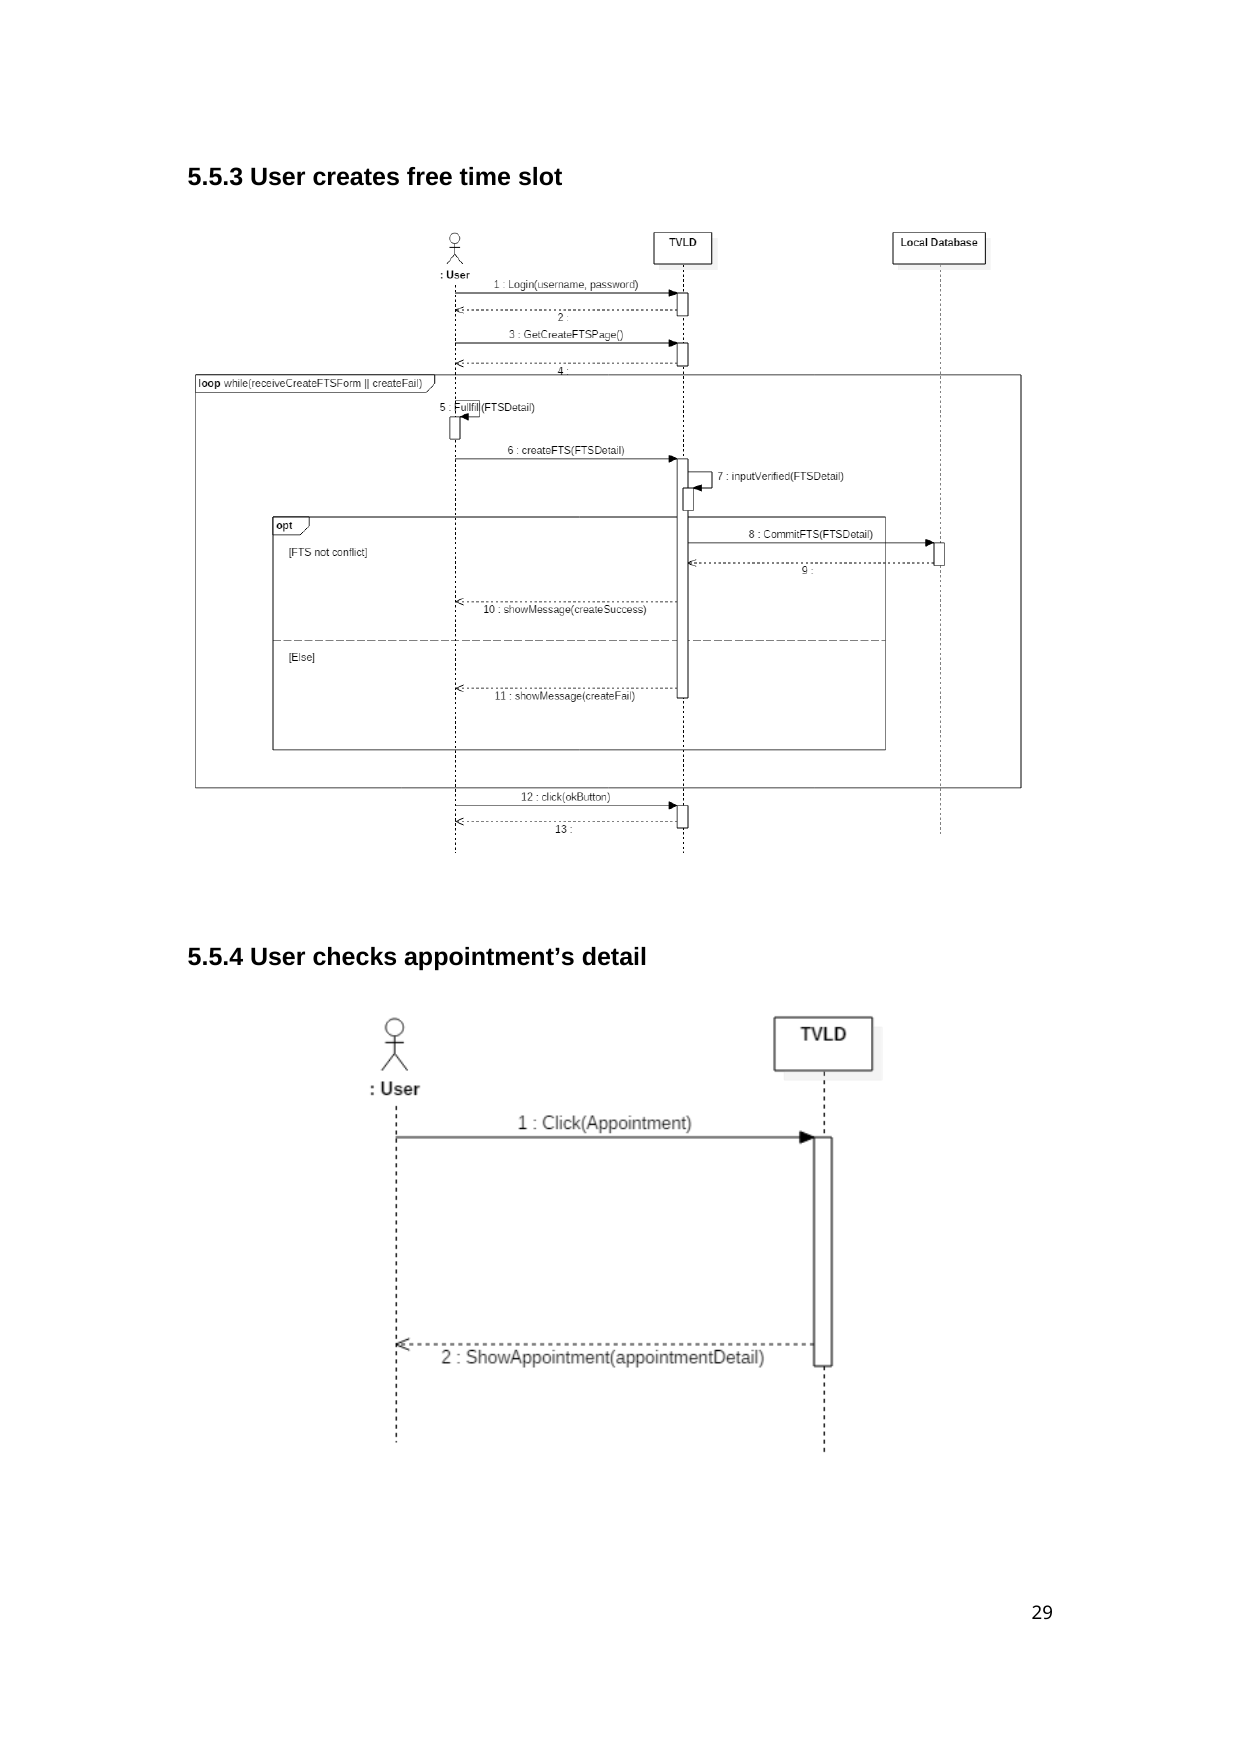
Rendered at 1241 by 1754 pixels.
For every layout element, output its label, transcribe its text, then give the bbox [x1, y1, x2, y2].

text 5.5.4 User checks appointment’s detail [187, 940, 1053, 972]
picture [314, 1004, 926, 1508]
text 5.5.3 User creates free time slot [187, 160, 1053, 192]
picture [187, 224, 1053, 885]
